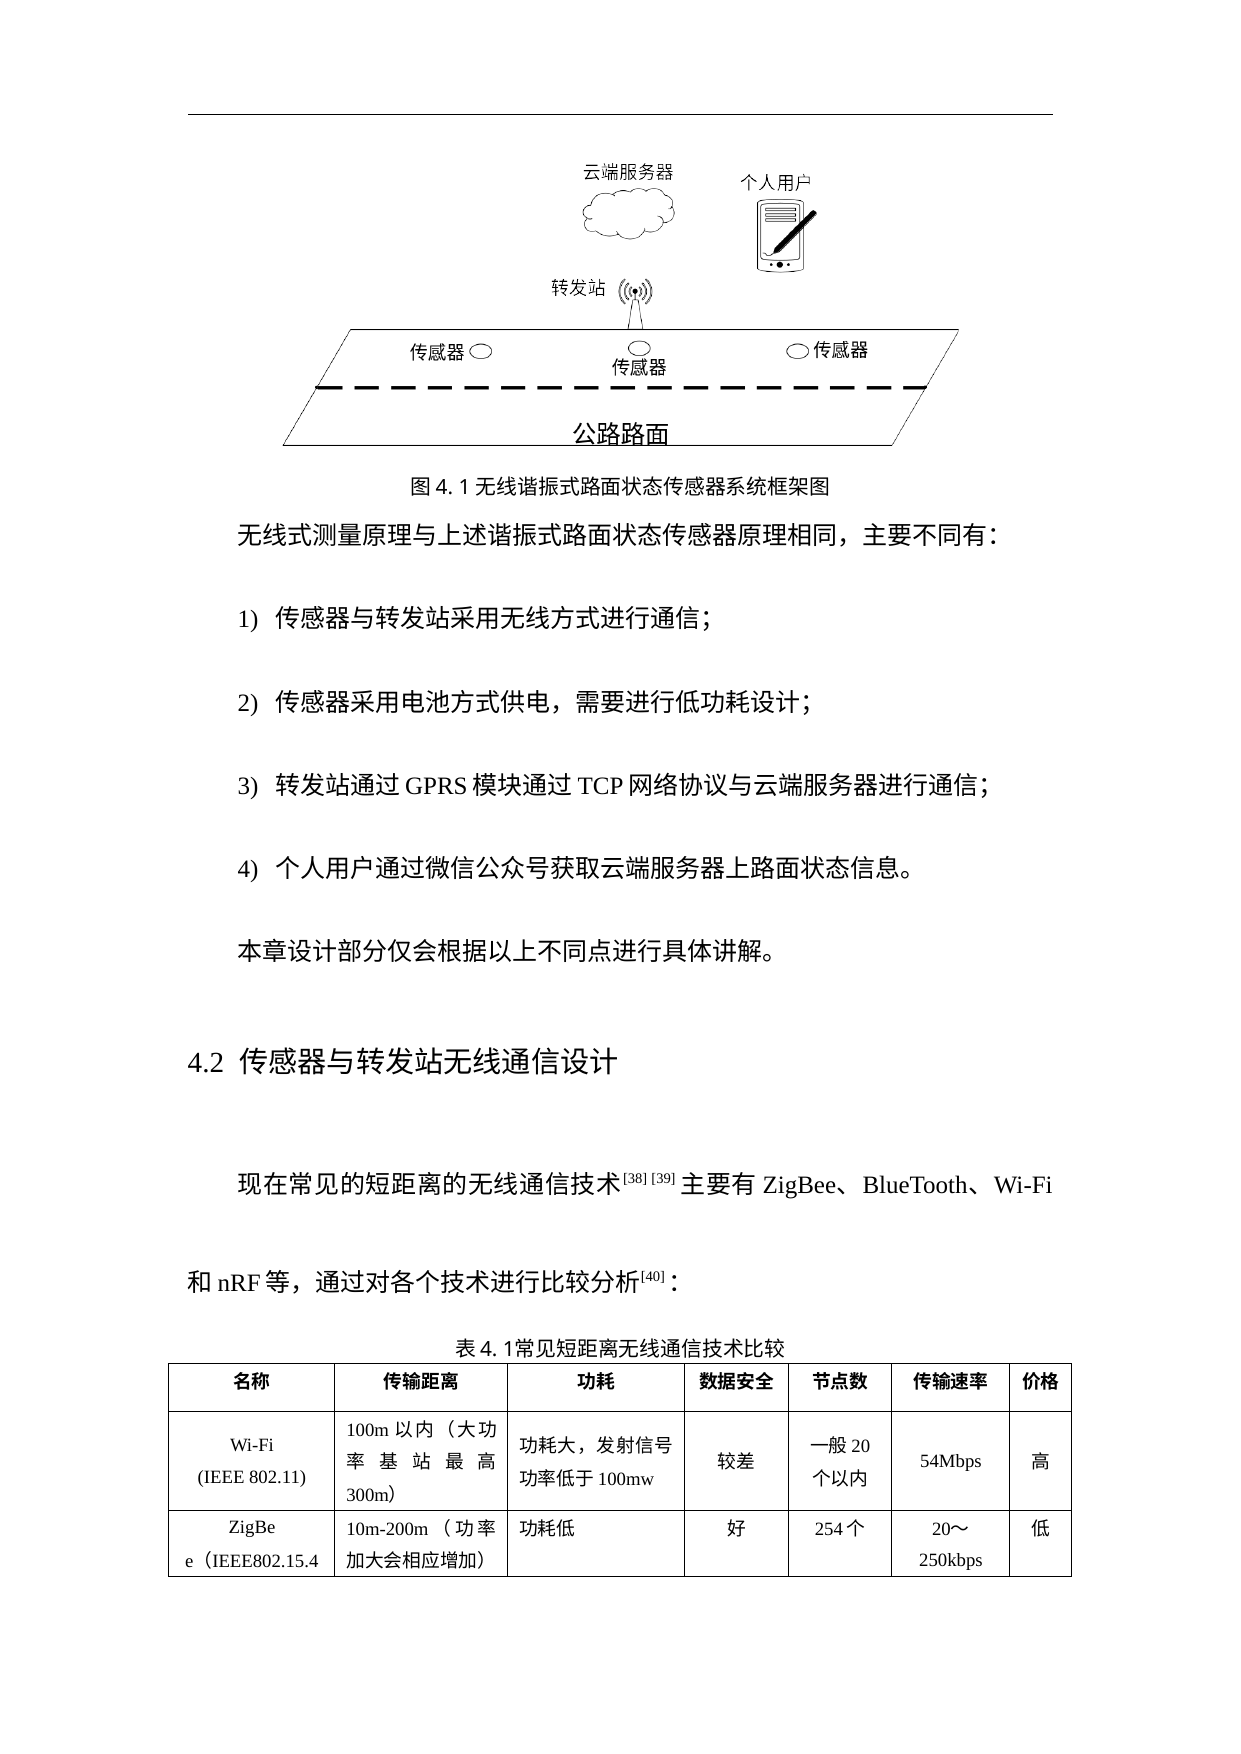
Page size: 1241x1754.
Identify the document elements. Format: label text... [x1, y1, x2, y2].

table_header 数据安全 [685, 1364, 788, 1411]
table_cell 较差 [685, 1412, 788, 1509]
table_cell 10m-200m（功率加大会相应增加） [335, 1511, 507, 1576]
table_cell 100m以内（大功率基站最高300m） [335, 1412, 507, 1509]
table_cell 高 [1010, 1412, 1071, 1509]
table_cell 功耗低 [508, 1511, 684, 1576]
table_header 名称 [169, 1364, 334, 1411]
table_cell Wi-Fi (IEEE 802.11) [169, 1412, 334, 1509]
text 本章设计部分仅会根据以上不同点进行具体讲解。 [187, 917, 1053, 982]
list 传感器与转发站采用无线方式进行通信； [237, 584, 1053, 649]
list 转发站通过GPRS模块通过TCP网络协议与云端服务器进行通信； [237, 751, 1053, 816]
table_cell 254个 [789, 1511, 891, 1576]
table_header 功耗 [508, 1364, 684, 1411]
table_header 价格 [1010, 1364, 1071, 1411]
table_cell 一般20个以内 [789, 1412, 891, 1509]
list 传感器与转发站无线通信设计 [187, 1027, 1053, 1092]
table_cell 好 [685, 1511, 788, 1576]
text 图4. 1 无线谐振式路面状态传感器系统框架图 [187, 469, 1053, 501]
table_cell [169, 1511, 334, 1576]
text 现在常见的短距离的无线通信技术[38] [39] 主要有ZigBee、BlueTooth、Wi-Fi和nRF等，通过对各个技术进行比较分析[40] ： [187, 1150, 1053, 1313]
list 传感器采用电池方式供电，需要进行低功耗设计； [237, 668, 1053, 733]
list 个人用户通过微信公众号获取云端服务器上路面状态信息。 [237, 834, 1053, 899]
text 无线式测量原理与上述谐振式路面状态传感器原理相同，主要不同有： [187, 501, 1053, 566]
table_cell 低 [1010, 1511, 1071, 1576]
table_header 传输速率 [892, 1364, 1009, 1411]
table_cell 功耗大，发射信号功率低于100mw [508, 1412, 684, 1509]
table_cell 20～250kbps [892, 1511, 1009, 1576]
table_header 传输距离 [335, 1364, 507, 1411]
table_cell 54Mbps [892, 1412, 1009, 1509]
table_header 节点数 [789, 1364, 891, 1411]
text 表4. 1常见短距离无线通信技术比较 [187, 1331, 1053, 1363]
